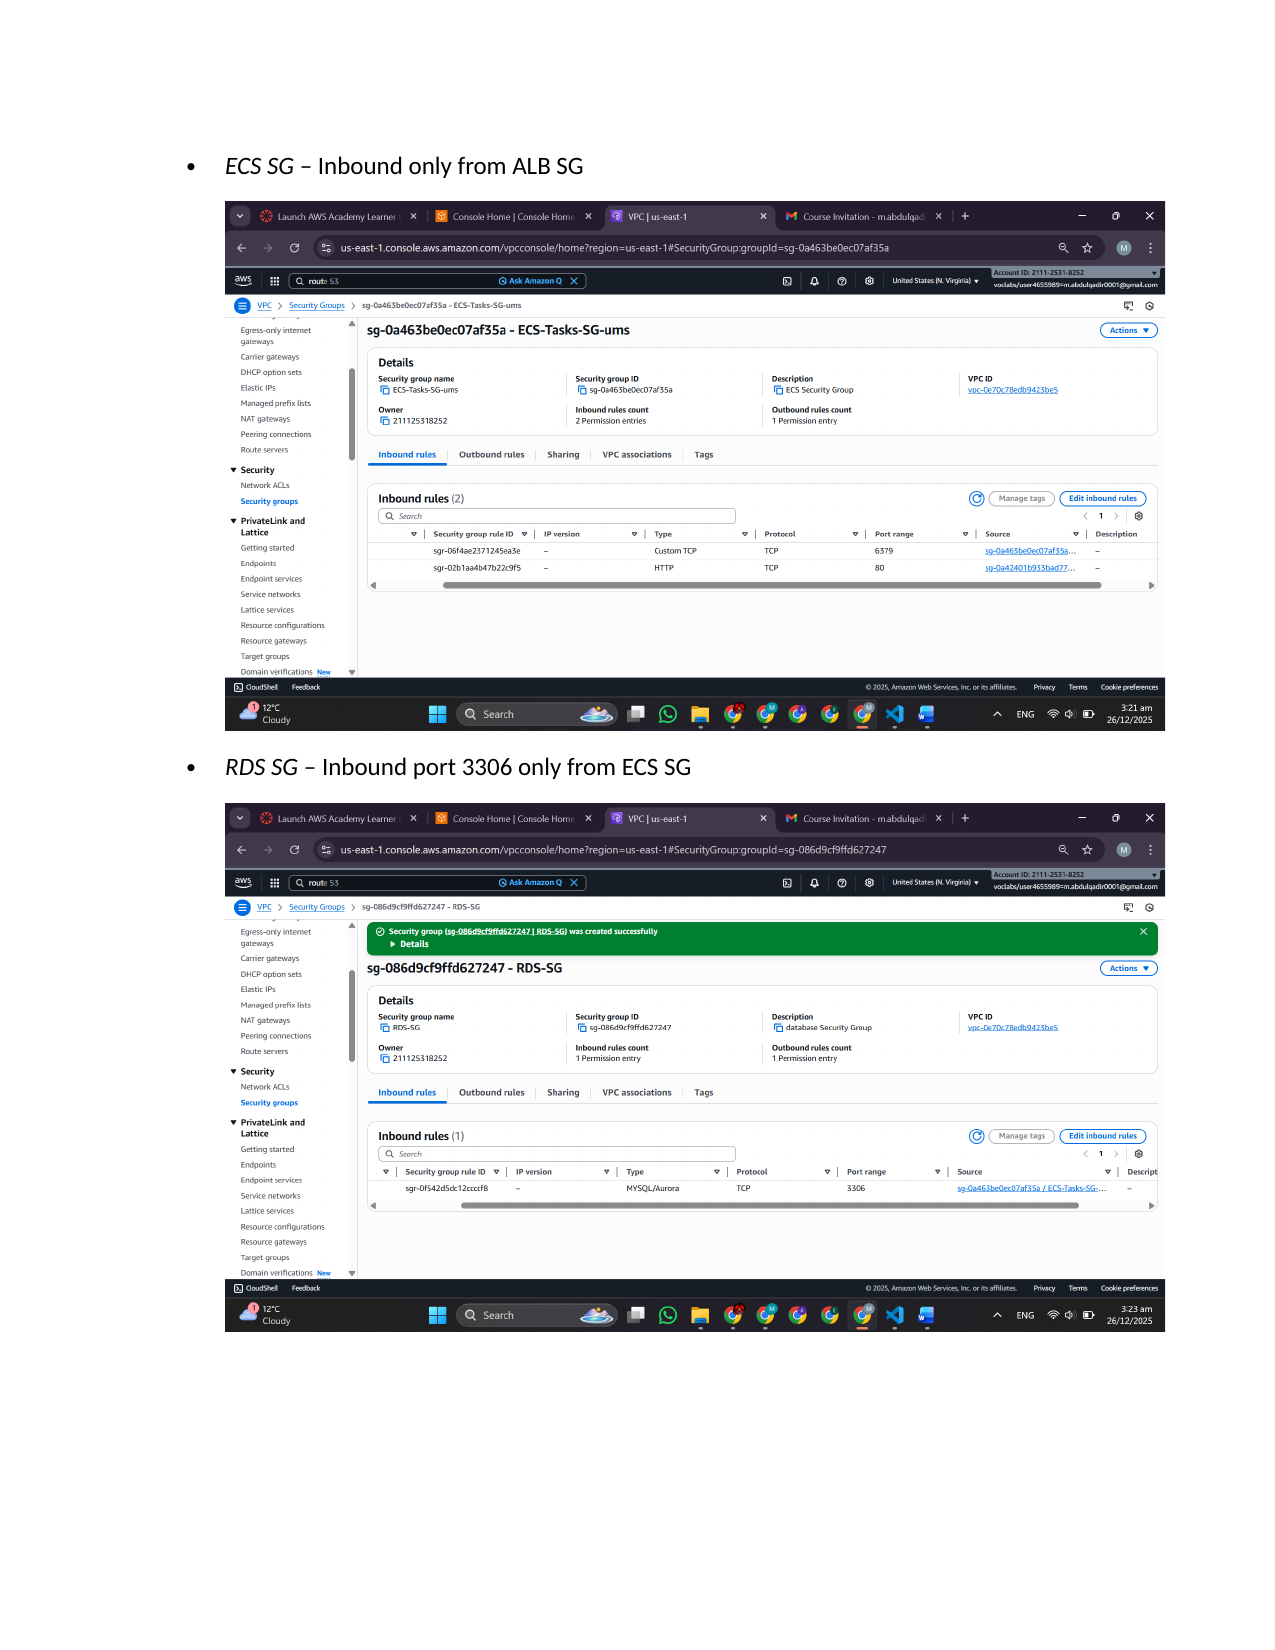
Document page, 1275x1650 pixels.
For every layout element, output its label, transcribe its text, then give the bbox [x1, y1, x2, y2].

picture [225, 803, 1166, 1332]
picture [225, 201, 1166, 731]
list RDS SG – Inbound port 3306 only from ECS SG [187, 751, 1125, 782]
list ECS SG – Inbound only from ALB SG [187, 150, 1125, 181]
